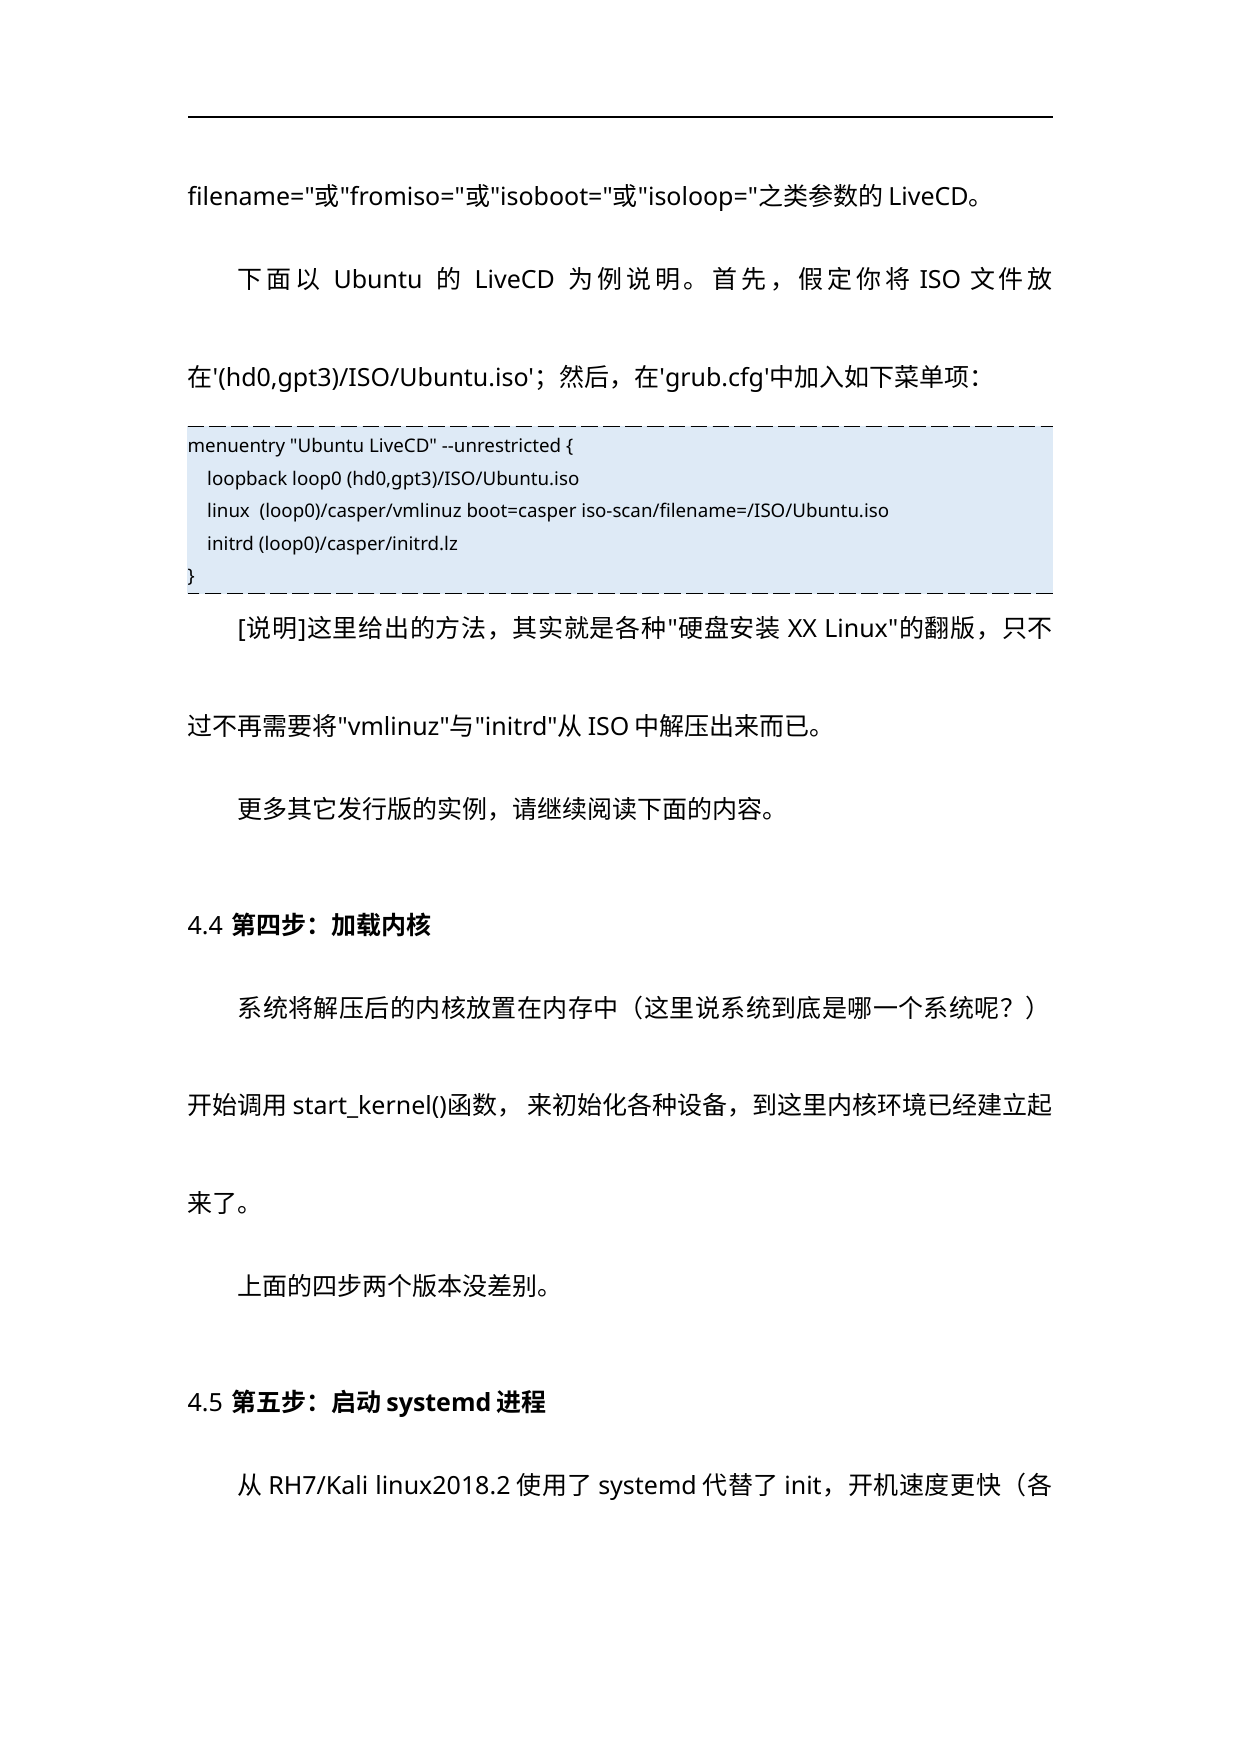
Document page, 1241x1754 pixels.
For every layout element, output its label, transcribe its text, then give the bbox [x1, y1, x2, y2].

text 更多其它发行版的实例，请继续阅读下面的内容。 [187, 775, 1053, 840]
text 系统将解压后的内核放置在内存中（这里说系统到底是哪一个系统呢？）开始调用start_kernel()函数， 来初始化各种设备，到这里内核环境已经建立起来了。 [187, 974, 1053, 1234]
text loopback loop0 (hd0,gpt3)/ISO/Ubuntu.iso [187, 461, 1053, 494]
text menuentry "Ubuntu LiveCD" --unrestricted { [187, 426, 1053, 461]
text } [187, 556, 1053, 594]
subtitle 第五步：启动systemd进程 [187, 1368, 1053, 1433]
text linux (loop0)/casper/vmlinuz boot=casper iso-scan/filename=/ISO/Ubuntu.iso [187, 494, 1053, 526]
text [187, 162, 1053, 227]
subtitle 第四步：加载内核 [187, 891, 1053, 956]
text 下面以 Ubuntu 的 LiveCD 为例说明。首先，假定你将ISO文件放在'(hd0,gpt3)/ISO/Ubuntu.iso'；然后，在'grub.cfg'中加入如下菜单项： [187, 245, 1053, 408]
text 上面的四步两个版本没差别。 [187, 1252, 1053, 1317]
text [说明]这里给出的方法，其实就是各种"硬盘安装 XX Linux"的翻版，只不过不再需要将"vmlinuz"与"initrd"从ISO中解压出来而已。 [187, 594, 1053, 757]
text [187, 1451, 1053, 1516]
text initrd (loop0)/casper/initrd.lz [187, 526, 1053, 556]
